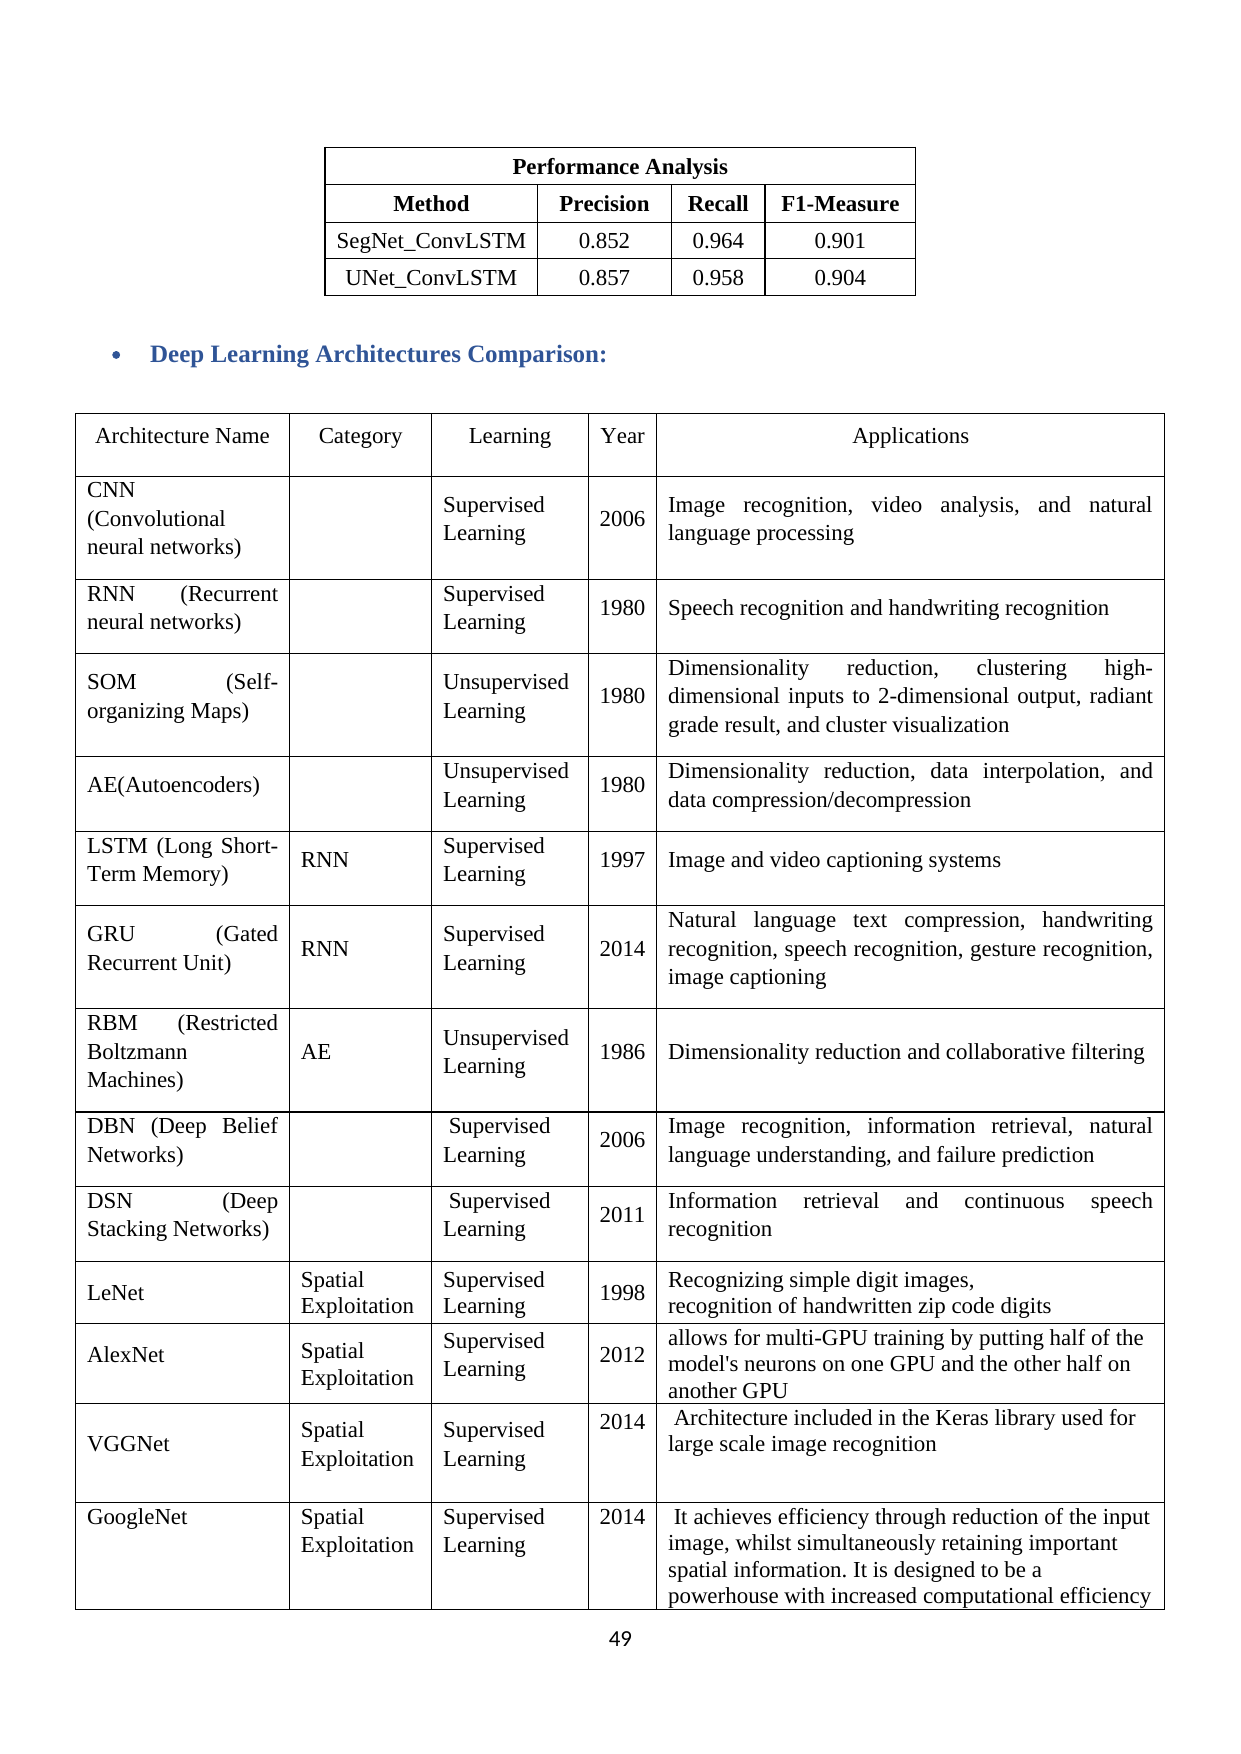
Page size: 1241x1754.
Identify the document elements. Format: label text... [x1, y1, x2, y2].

table_cell 2014 [589, 906, 656, 1008]
table_cell Speech recognition and handwriting recognition [657, 580, 1164, 653]
table_header Performance Analysis [326, 148, 915, 184]
table_cell 2006 [589, 477, 656, 578]
table_cell Supervised Learning [432, 477, 588, 578]
table_cell GoogleNet [76, 1503, 289, 1608]
table_cell 0.904 [766, 259, 915, 295]
table_cell 1998 [589, 1262, 656, 1323]
table_header Architecture Name [76, 414, 289, 476]
table_cell Precision [538, 185, 671, 222]
table_cell 0.901 [766, 223, 915, 258]
table_cell AE [290, 1009, 431, 1111]
table_cell [290, 1187, 431, 1261]
table_cell Image recognition, information retrieval, natural language understanding, and failure prediction [657, 1113, 1164, 1186]
table_cell 0.958 [672, 259, 764, 295]
table_cell RNN (Recurrent neural networks) [76, 580, 289, 653]
table_cell Supervised Learning [432, 1113, 588, 1186]
table_cell [290, 477, 431, 578]
table_cell AlexNet [76, 1324, 289, 1403]
table_cell Supervised Learning [432, 906, 588, 1008]
table_cell Recall [672, 185, 764, 222]
table_cell 0.857 [538, 259, 671, 295]
table_cell DBN (Deep Belief Networks) [76, 1113, 289, 1186]
table_cell Unsupervised Learning [432, 1009, 588, 1111]
table_cell Dimensionality reduction, data interpolation, and data compression/decompression [657, 757, 1164, 831]
table_cell 2012 [589, 1324, 656, 1403]
table_cell 2014 [589, 1404, 656, 1502]
table_cell Spatial Exploitation [290, 1404, 431, 1502]
table_cell RNN [290, 906, 431, 1008]
table_header Applications [657, 414, 1164, 476]
table_cell 1980 [589, 757, 656, 831]
list Deep Learning Architectures Comparison: [112, 339, 1165, 368]
table_cell Spatial Exploitation [290, 1262, 431, 1323]
table_cell Supervised Learning [432, 1262, 588, 1323]
table_cell SegNet_ConvLSTM [326, 223, 537, 258]
table_cell 2011 [589, 1187, 656, 1261]
table_cell Spatial Exploitation [290, 1324, 431, 1403]
table_cell GRU (Gated Recurrent Unit) [76, 906, 289, 1008]
table_cell 0.852 [538, 223, 671, 258]
table_cell 1997 [589, 832, 656, 905]
table_cell VGGNet [76, 1404, 289, 1502]
table_cell CNN (Convolutional neural networks) [76, 477, 289, 578]
table_cell 0.964 [672, 223, 764, 258]
table_cell [290, 1113, 431, 1186]
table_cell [290, 1503, 431, 1608]
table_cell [657, 1503, 1164, 1608]
table_cell Supervised Learning [432, 832, 588, 905]
table_cell Recognizing simple digit images, recognition of handwritten zip code digits [657, 1262, 1164, 1323]
table_cell [290, 580, 431, 653]
table_cell Image and video captioning systems [657, 832, 1164, 905]
table_cell Supervised Learning [432, 1404, 588, 1502]
table_cell Natural language text compression, handwriting recognition, speech recognition, gesture recognition, image captioning [657, 906, 1164, 1008]
table_cell LSTM (Long Short-Term Memory) [76, 832, 289, 905]
table_cell RBM (Restricted Boltzmann Machines) [76, 1009, 289, 1111]
table_cell Method [326, 185, 537, 222]
table_cell AE(Autoencoders) [76, 757, 289, 831]
table_cell Supervised Learning [432, 1324, 588, 1403]
table_cell [290, 654, 431, 756]
table_cell Dimensionality reduction and collaborative filtering [657, 1009, 1164, 1111]
table_cell Supervised Learning [432, 1187, 588, 1261]
table_cell RNN [290, 832, 431, 905]
table_cell DSN (Deep Stacking Networks) [76, 1187, 289, 1261]
table_cell Image recognition, video analysis, and natural language processing [657, 477, 1164, 578]
table_cell 1980 [589, 654, 656, 756]
table_cell LeNet [76, 1262, 289, 1323]
table_header Year [589, 414, 656, 476]
table_cell Architecture included in the Keras library used for large scale image recognition [657, 1404, 1164, 1502]
table_cell F1-Measure [766, 185, 915, 222]
table_header Category [290, 414, 431, 476]
table_cell 2014 [589, 1503, 656, 1608]
table_cell Dimensionality reduction, clustering high-dimensional inputs to 2-dimensional output, radiant grade result, and cluster visualization [657, 654, 1164, 756]
table_cell [290, 757, 431, 831]
table_cell allows for multi-GPU training by putting half of the model's neurons on one GPU and the other half on another GPU [657, 1324, 1164, 1403]
table_cell Unsupervised Learning [432, 757, 588, 831]
table_cell Information retrieval and continuous speech recognition [657, 1187, 1164, 1261]
table_cell 1986 [589, 1009, 656, 1111]
table_cell SOM (Self-organizing Maps) [76, 654, 289, 756]
table_cell Supervised Learning [432, 1503, 588, 1608]
table_cell 2006 [589, 1113, 656, 1186]
table_cell Supervised Learning [432, 580, 588, 653]
table_header Learning [432, 414, 588, 476]
table_cell UNet_ConvLSTM [326, 259, 537, 295]
table_cell Unsupervised Learning [432, 654, 588, 756]
table_cell 1980 [589, 580, 656, 653]
